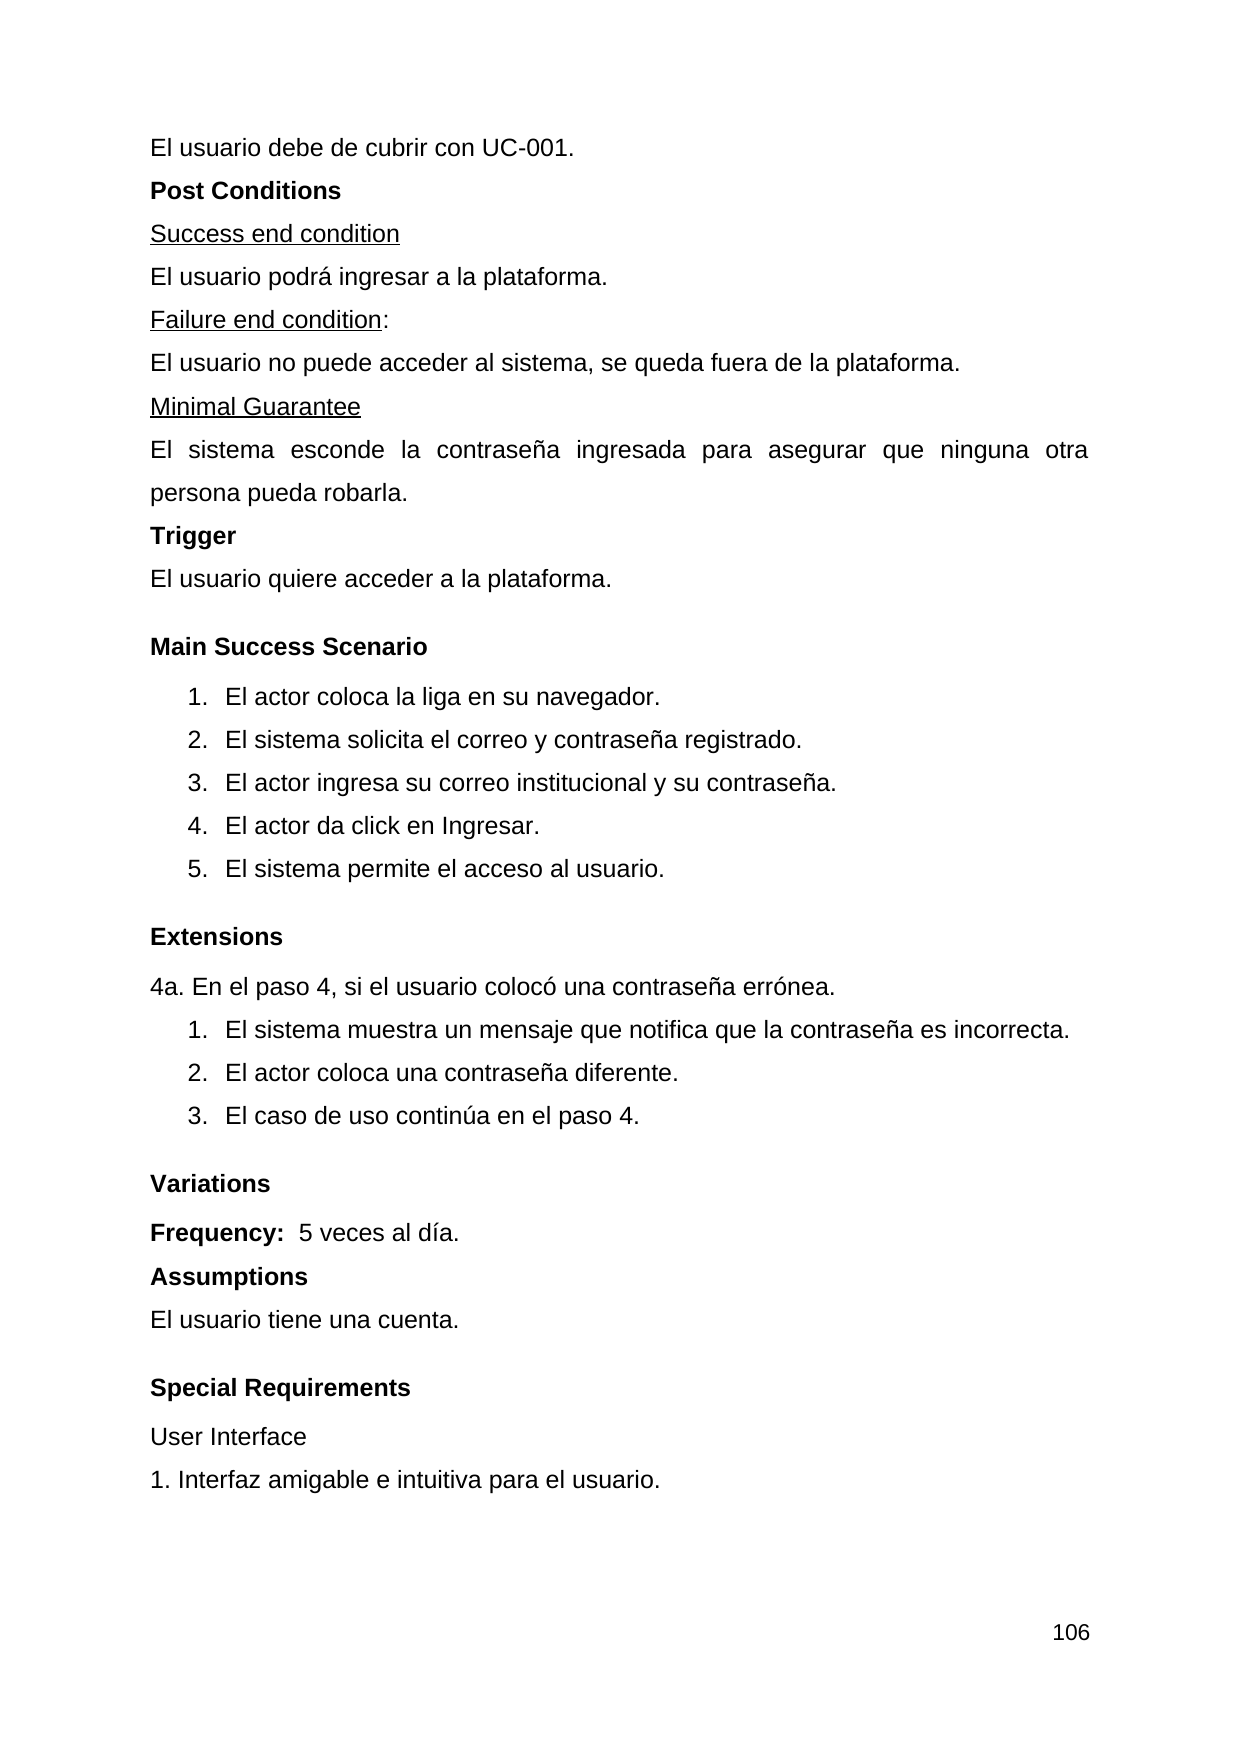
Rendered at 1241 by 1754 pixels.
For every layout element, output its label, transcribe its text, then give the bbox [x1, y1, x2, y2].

list El actor ingresa su correo institucional y su contraseña. [187, 768, 1090, 797]
text Assumptions [150, 1262, 1090, 1290]
text 1. Interfaz amigable e intuitiva para el usuario. [150, 1465, 1090, 1494]
text El usuario no puede acceder al sistema, se queda fuera de la plataforma. [150, 348, 1090, 377]
list El sistema muestra un mensaje que notifica que la contraseña es incorrecta. [187, 1015, 1090, 1043]
text Special Requirements [150, 1373, 1090, 1402]
text Post Conditions [150, 176, 1090, 205]
text El usuario tiene una cuenta. [150, 1305, 1090, 1333]
text Minimal Guarantee [150, 392, 1090, 420]
text Success end condition [150, 219, 1090, 248]
text El usuario quiere acceder a la plataforma. [150, 564, 1090, 593]
text Frequency: 5 veces al día. [150, 1218, 1090, 1247]
text Trigger [150, 521, 1090, 550]
text El usuario debe de cubrir con UC-001. [150, 133, 1090, 162]
list El caso de uso continúa en el paso 4. [187, 1101, 1090, 1130]
text Failure end condition: [150, 305, 1090, 334]
text El usuario podrá ingresar a la plataforma. [150, 262, 1090, 291]
text El sistema esconde la contraseña ingresada para asegurar que ninguna otra persona pueda robarla. [150, 435, 1090, 507]
list El sistema permite el acceso al usuario. [187, 854, 1090, 883]
text 4a. En el paso 4, si el usuario colocó una contraseña errónea. [150, 972, 1090, 1000]
text Extensions [150, 922, 1090, 951]
list El sistema solicita el correo y contraseña registrado. [187, 725, 1090, 753]
text Main Success Scenario [150, 632, 1090, 661]
text User Interface [150, 1422, 1090, 1451]
text Variations [150, 1169, 1090, 1198]
list El actor coloca la liga en su navegador. [187, 682, 1090, 710]
list El actor coloca una contraseña diferente. [187, 1058, 1090, 1087]
list El actor da click en Ingresar. [187, 811, 1090, 840]
